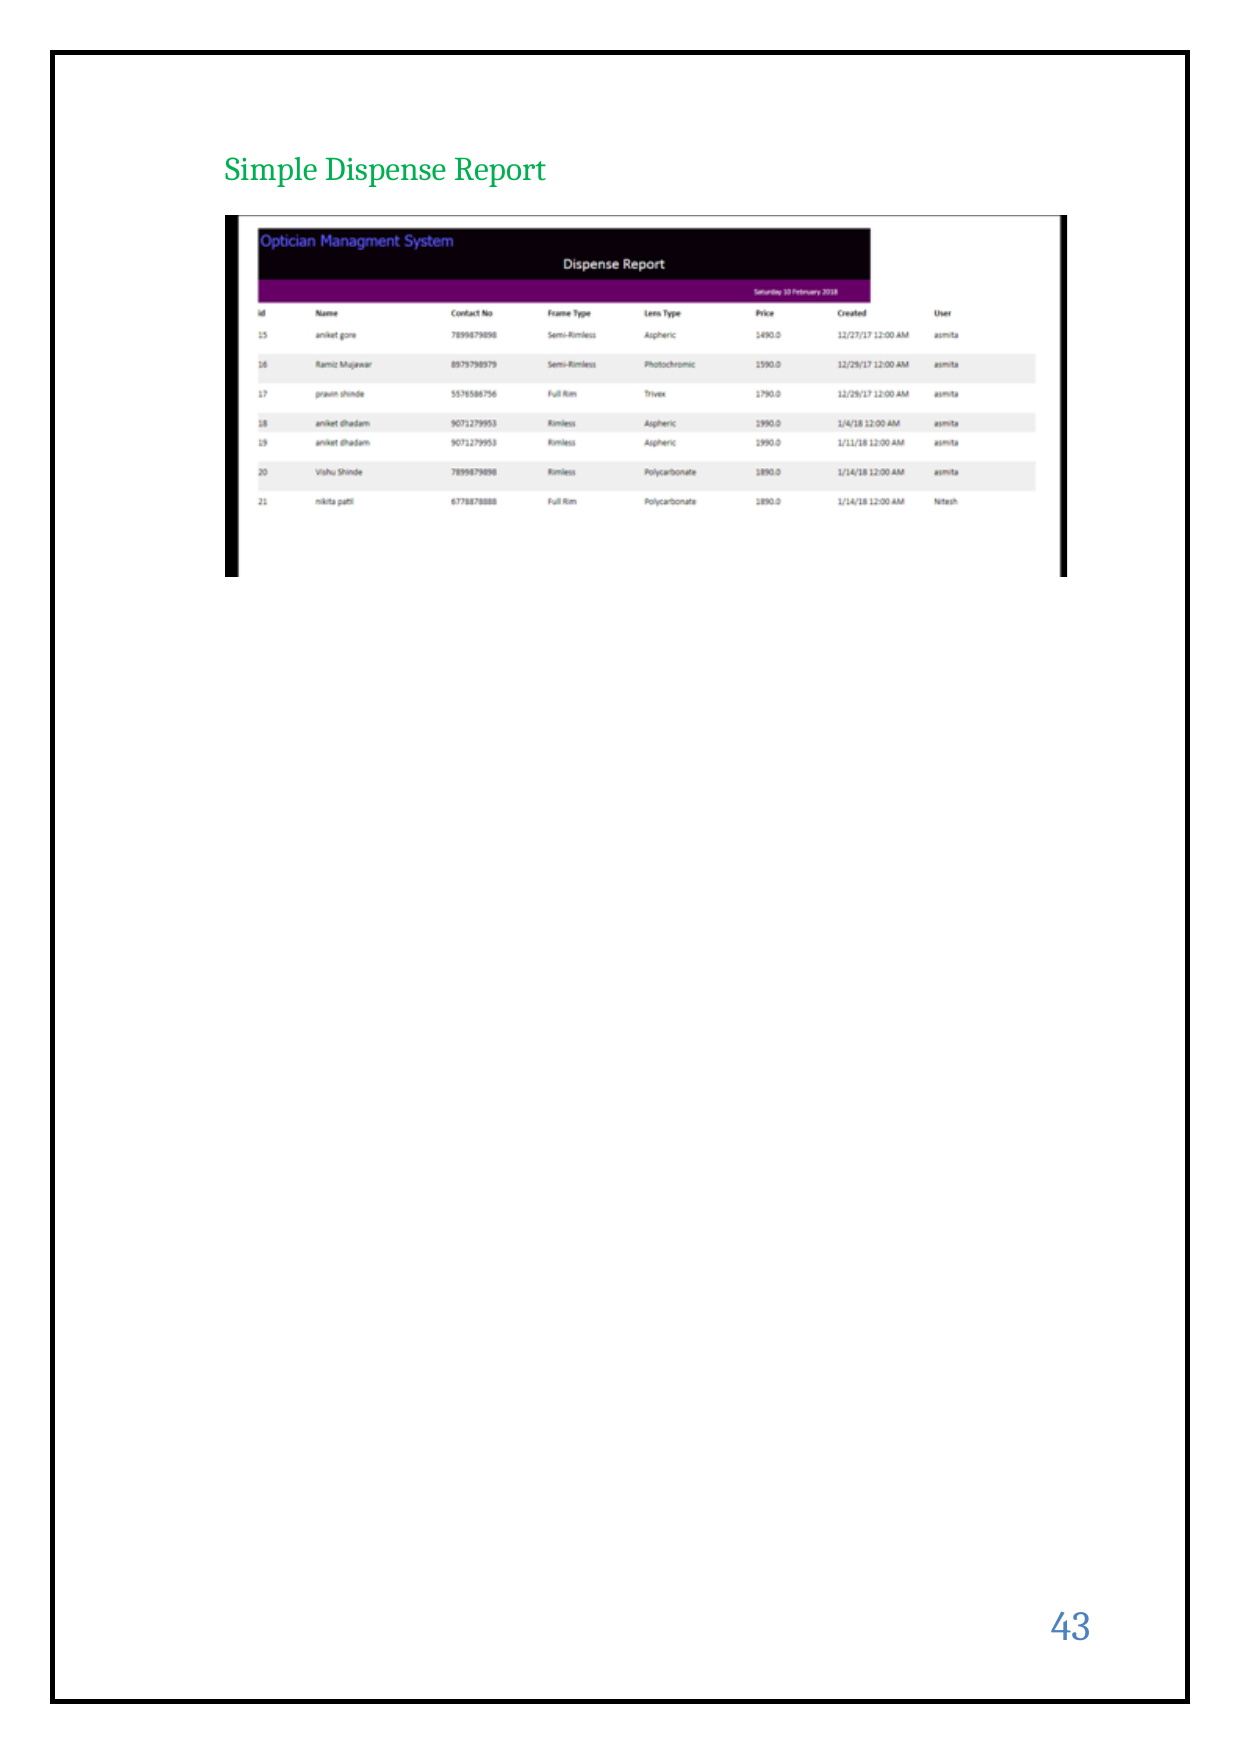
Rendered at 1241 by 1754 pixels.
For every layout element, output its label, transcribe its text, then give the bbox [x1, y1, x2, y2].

text Simple Dispense Report [225, 150, 1090, 188]
picture [225, 215, 1068, 577]
